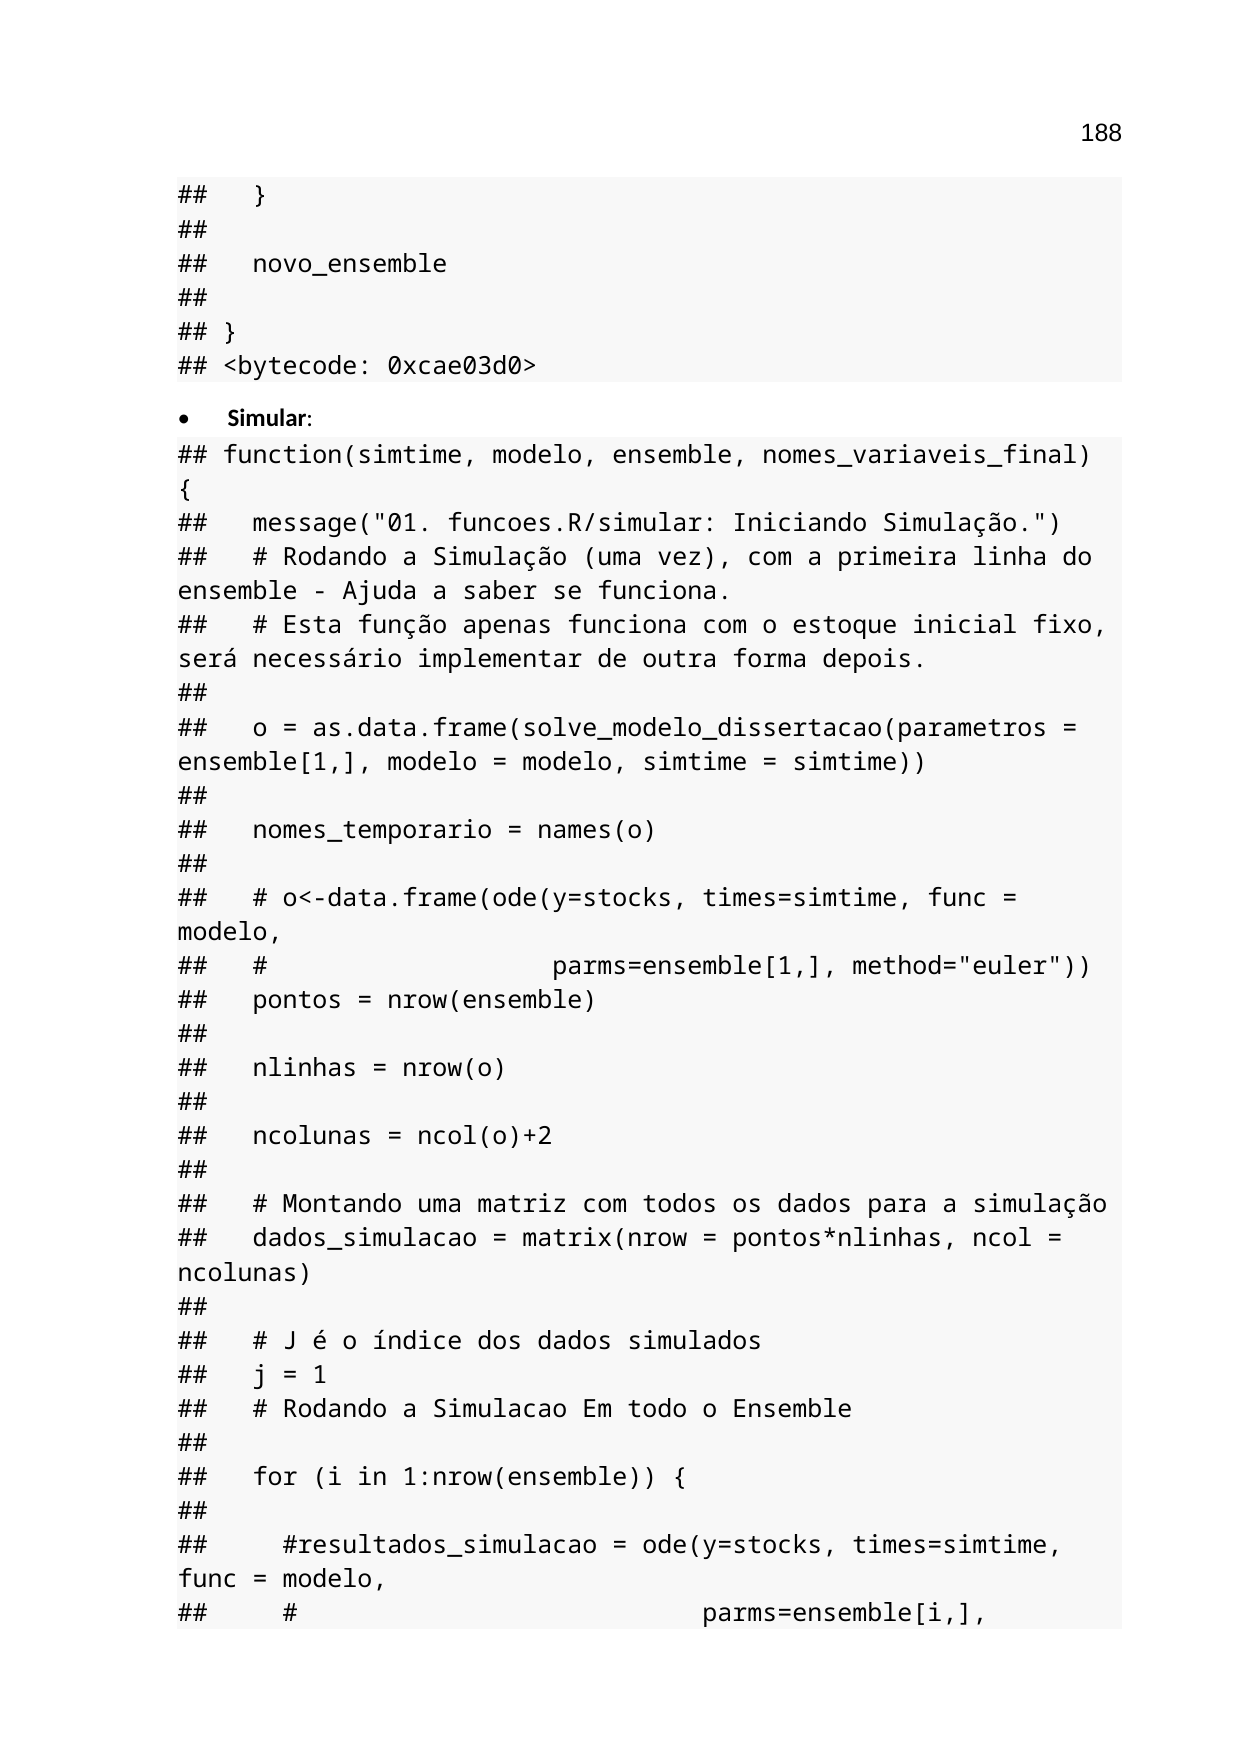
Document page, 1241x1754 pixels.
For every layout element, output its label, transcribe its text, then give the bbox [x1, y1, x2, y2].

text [177, 437, 1122, 1629]
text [177, 177, 1122, 382]
list Simular: [177, 402, 1122, 433]
